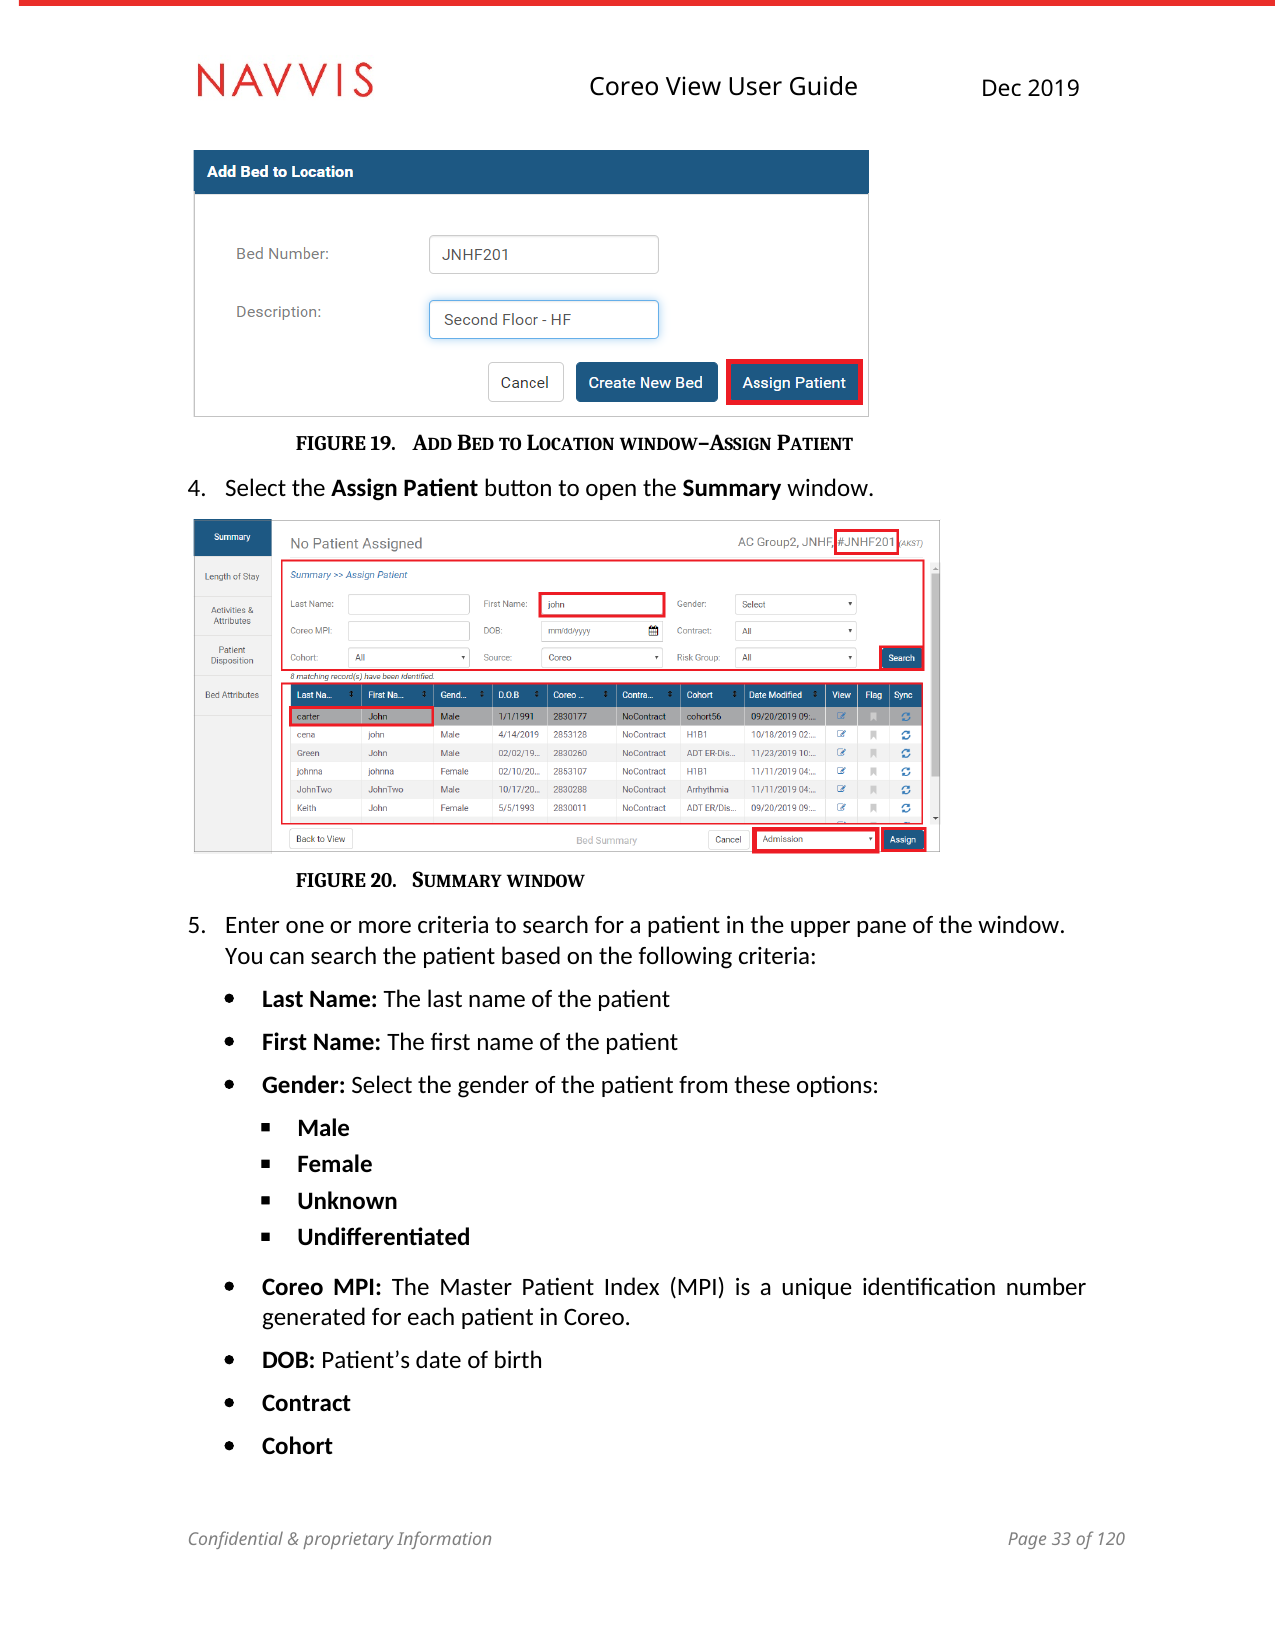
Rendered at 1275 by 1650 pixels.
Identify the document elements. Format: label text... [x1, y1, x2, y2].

list DOB: Patient’s date of birth [225, 1344, 1087, 1375]
list Cohort [225, 1430, 1087, 1461]
list Select the Assign Patient button to open the Summary window. [187, 472, 1087, 503]
picture [187, 55, 383, 104]
list Unknown [259, 1185, 1087, 1216]
text Summary window [296, 867, 1087, 893]
list First Name: The first name of the patient [225, 1026, 1087, 1056]
list Enter one or more criteria to search for a patient in the upper pane of the window. You can search the patient based on the following criteria: [187, 909, 1087, 970]
list Gender: Select the gender of the patient from these options: [225, 1069, 1087, 1099]
list Male [259, 1112, 1087, 1142]
picture [193, 150, 869, 417]
picture [193, 519, 941, 854]
list Last Name: The last name of the patient [225, 983, 1087, 1013]
list Female [259, 1148, 1087, 1179]
list Contract [225, 1387, 1087, 1418]
text Add Bed to Location window–Assign Patient [296, 429, 1087, 456]
list Undifferentiated [259, 1222, 1087, 1252]
list Coreo MPI: The Master Patient Index (MPI) is a unique identification number generated for each patient in Coreo. [225, 1271, 1087, 1332]
